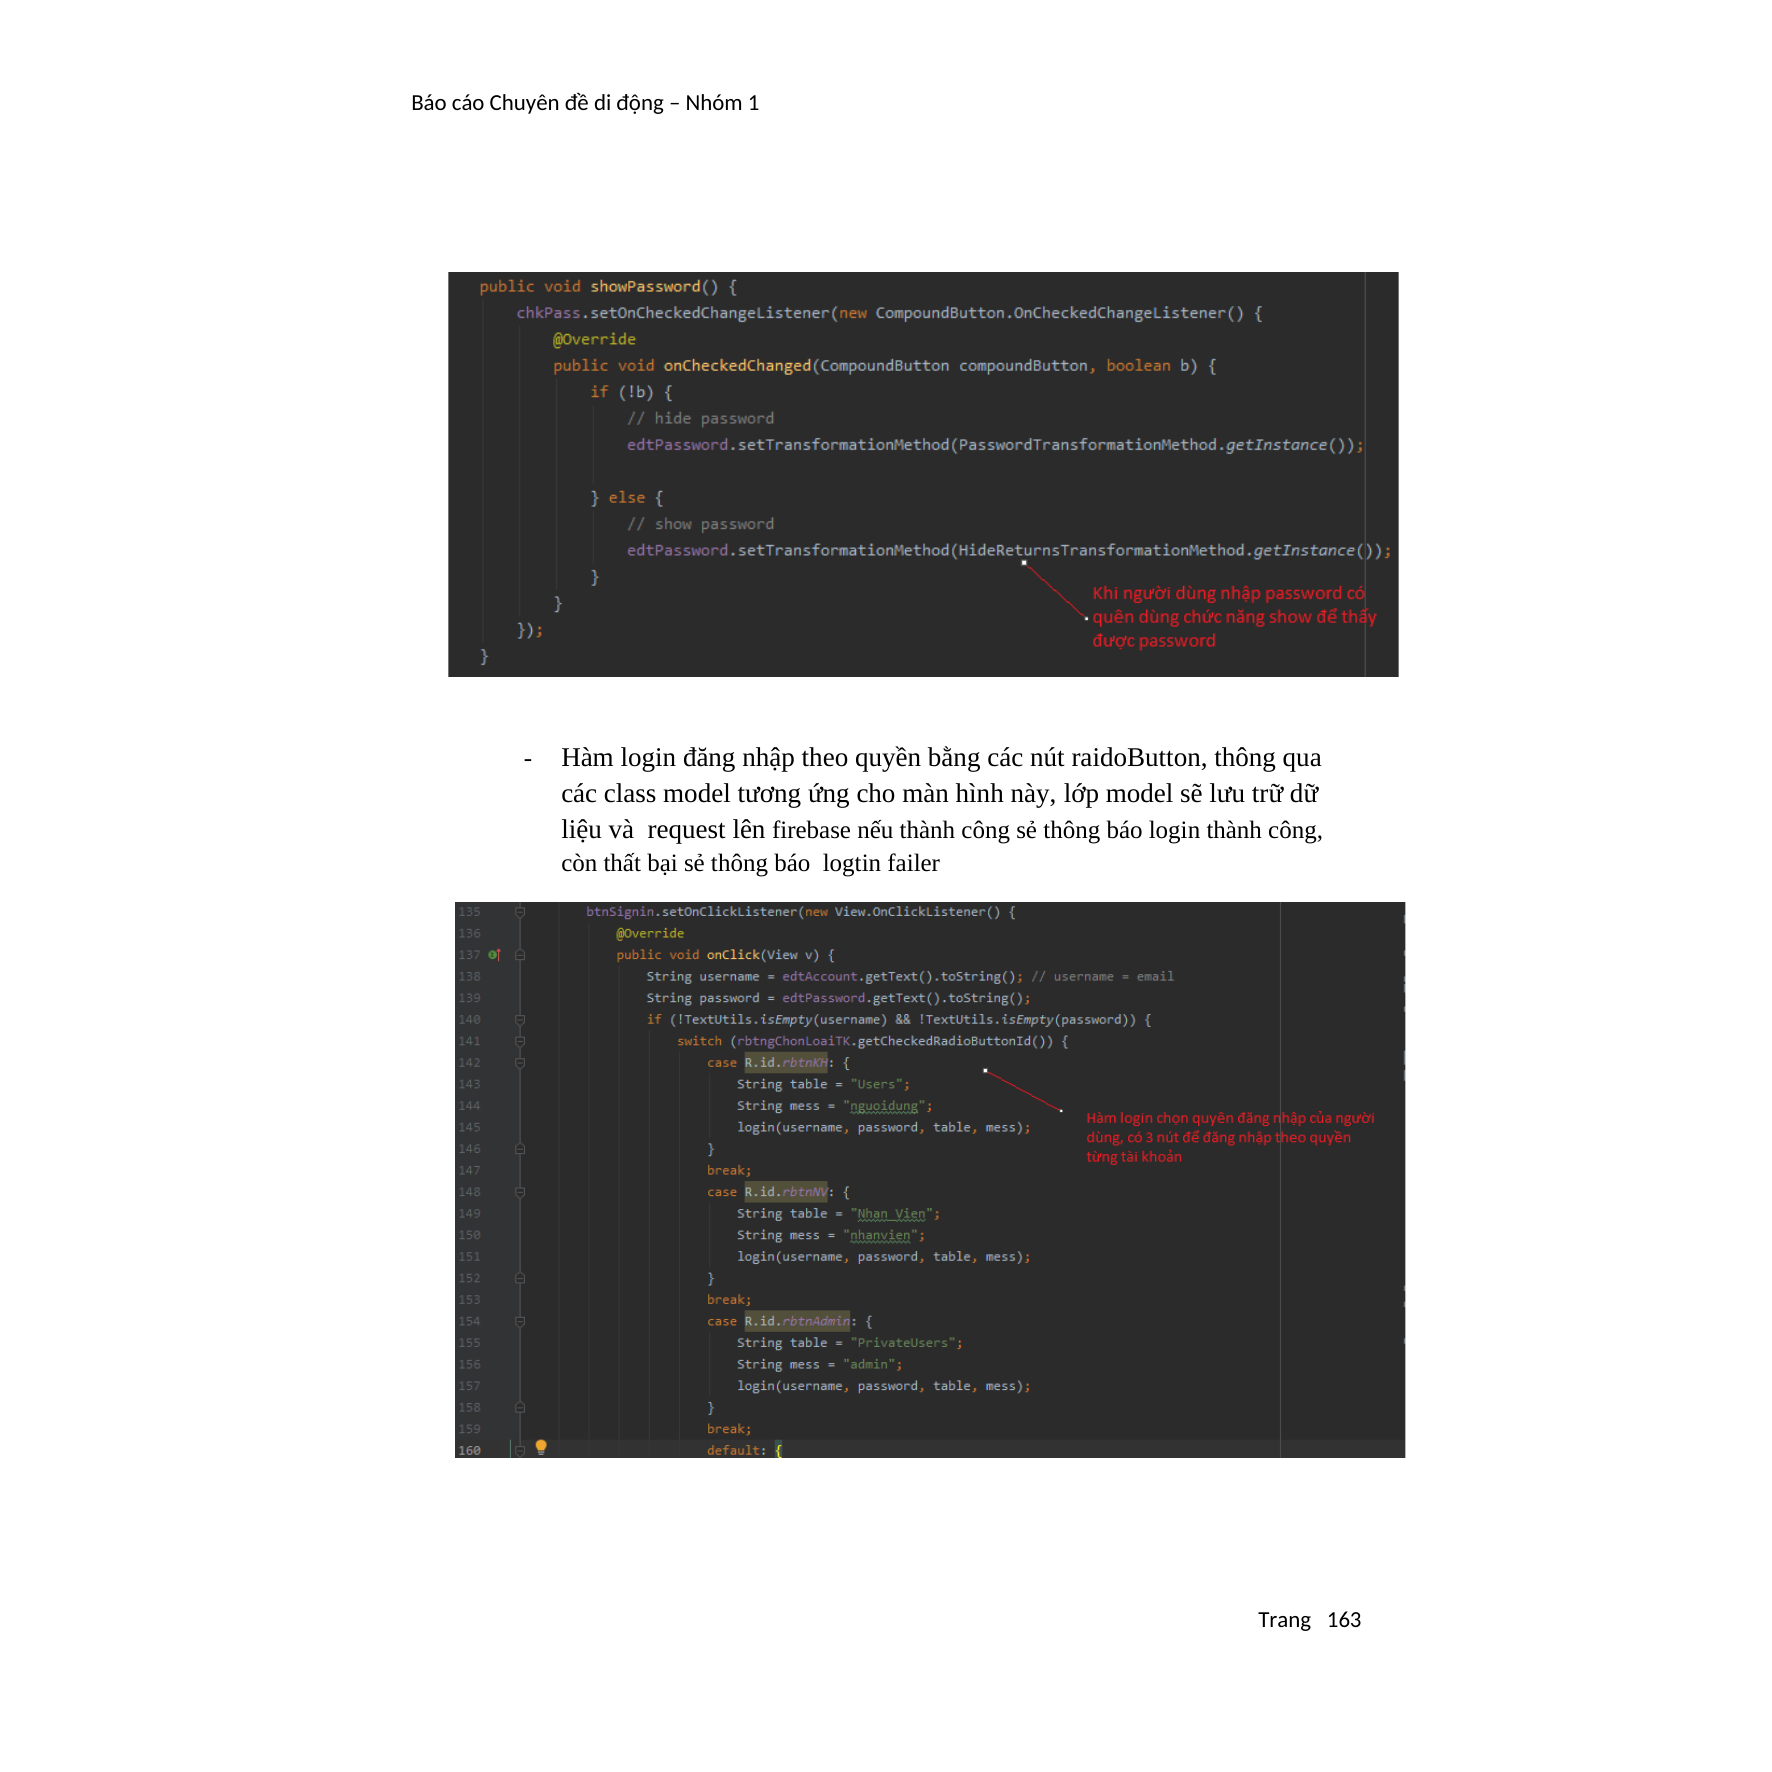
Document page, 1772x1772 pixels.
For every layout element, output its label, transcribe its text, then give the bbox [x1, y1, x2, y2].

picture [455, 902, 1406, 1458]
picture [448, 272, 1399, 677]
list Hàm login đăng nhập theo quyền bằng các nút raidoButton, thông qua các class model tương ứng cho màn hình này, lớp model sẽ lưu trữ dữ liệu và request lên firebase nếu thành công sẻ thông báo login thành công, còn thất bại sẻ thông báo logtin failer [523, 742, 1361, 877]
